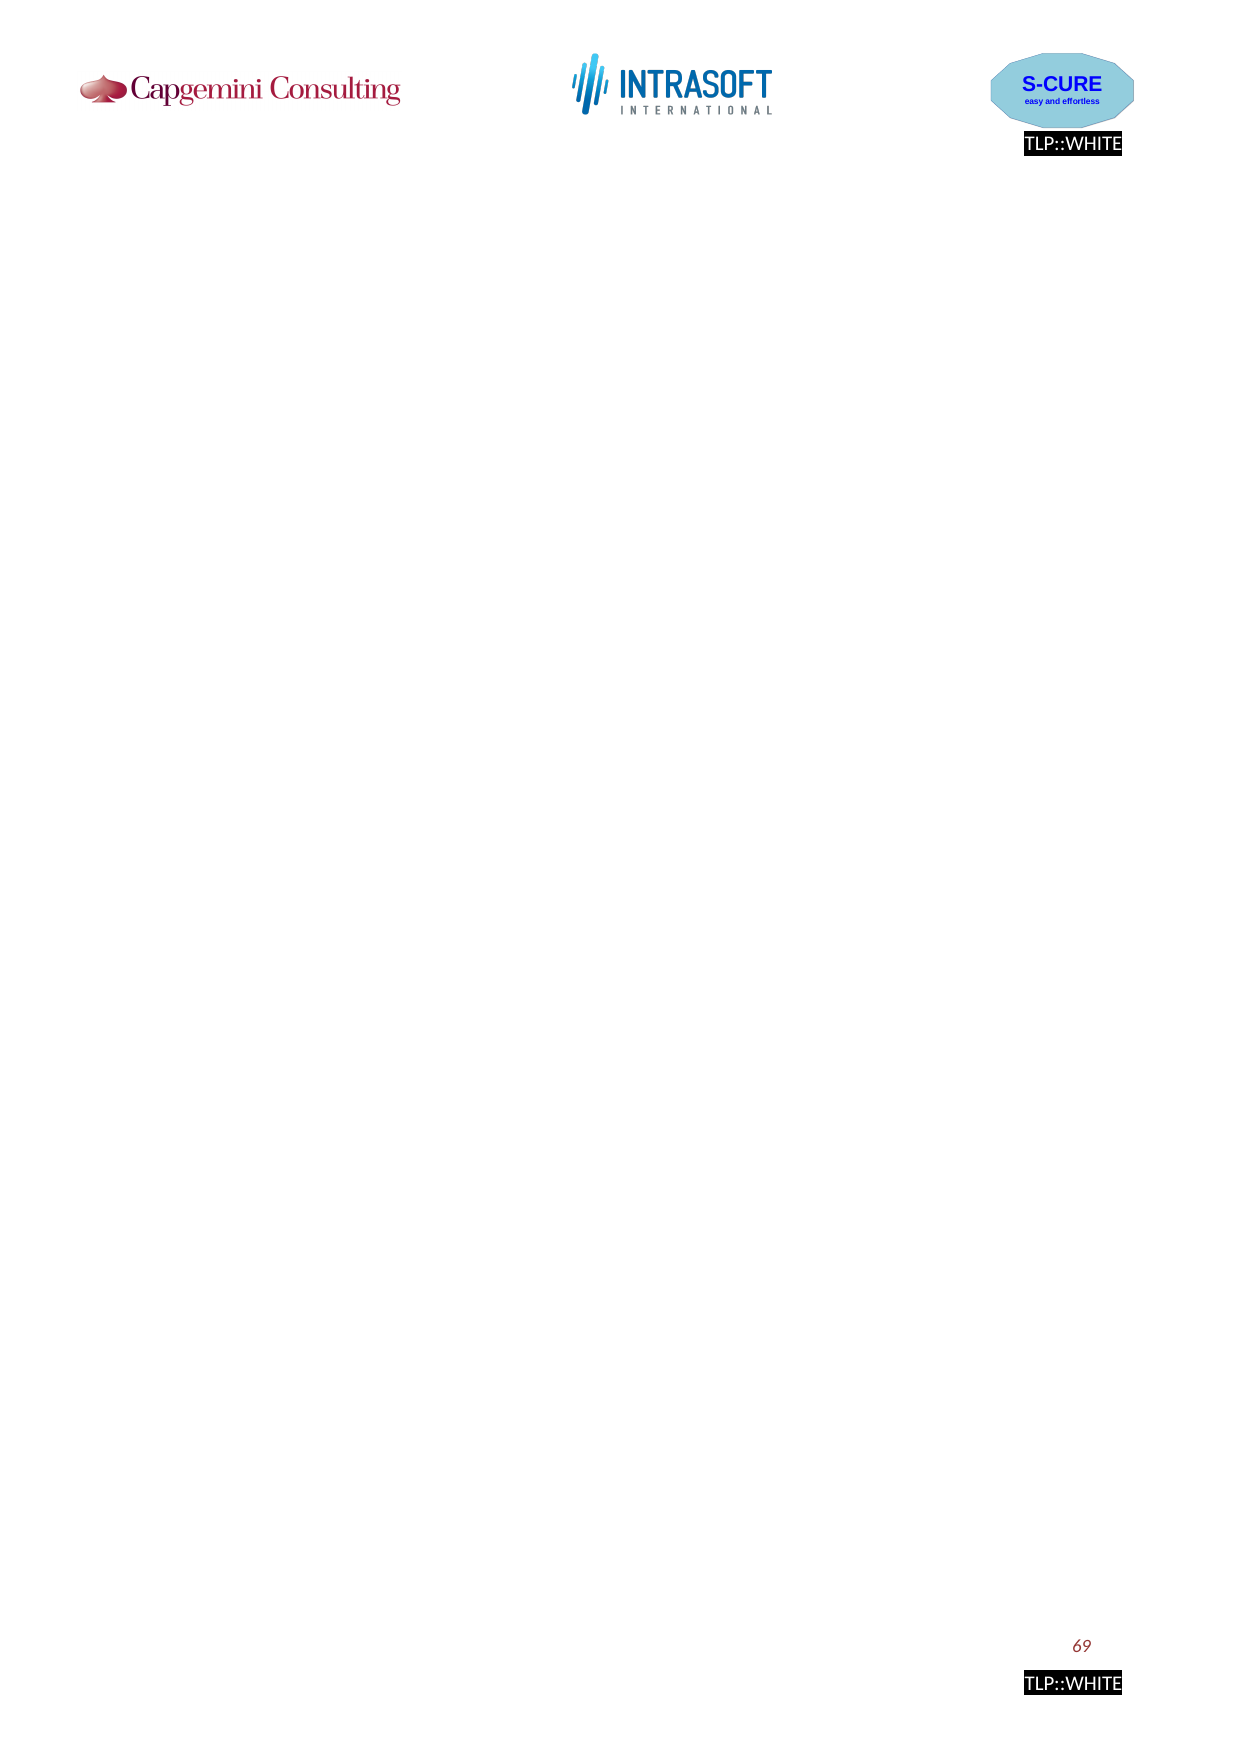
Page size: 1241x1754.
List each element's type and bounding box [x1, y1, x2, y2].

picture [571, 52, 773, 116]
